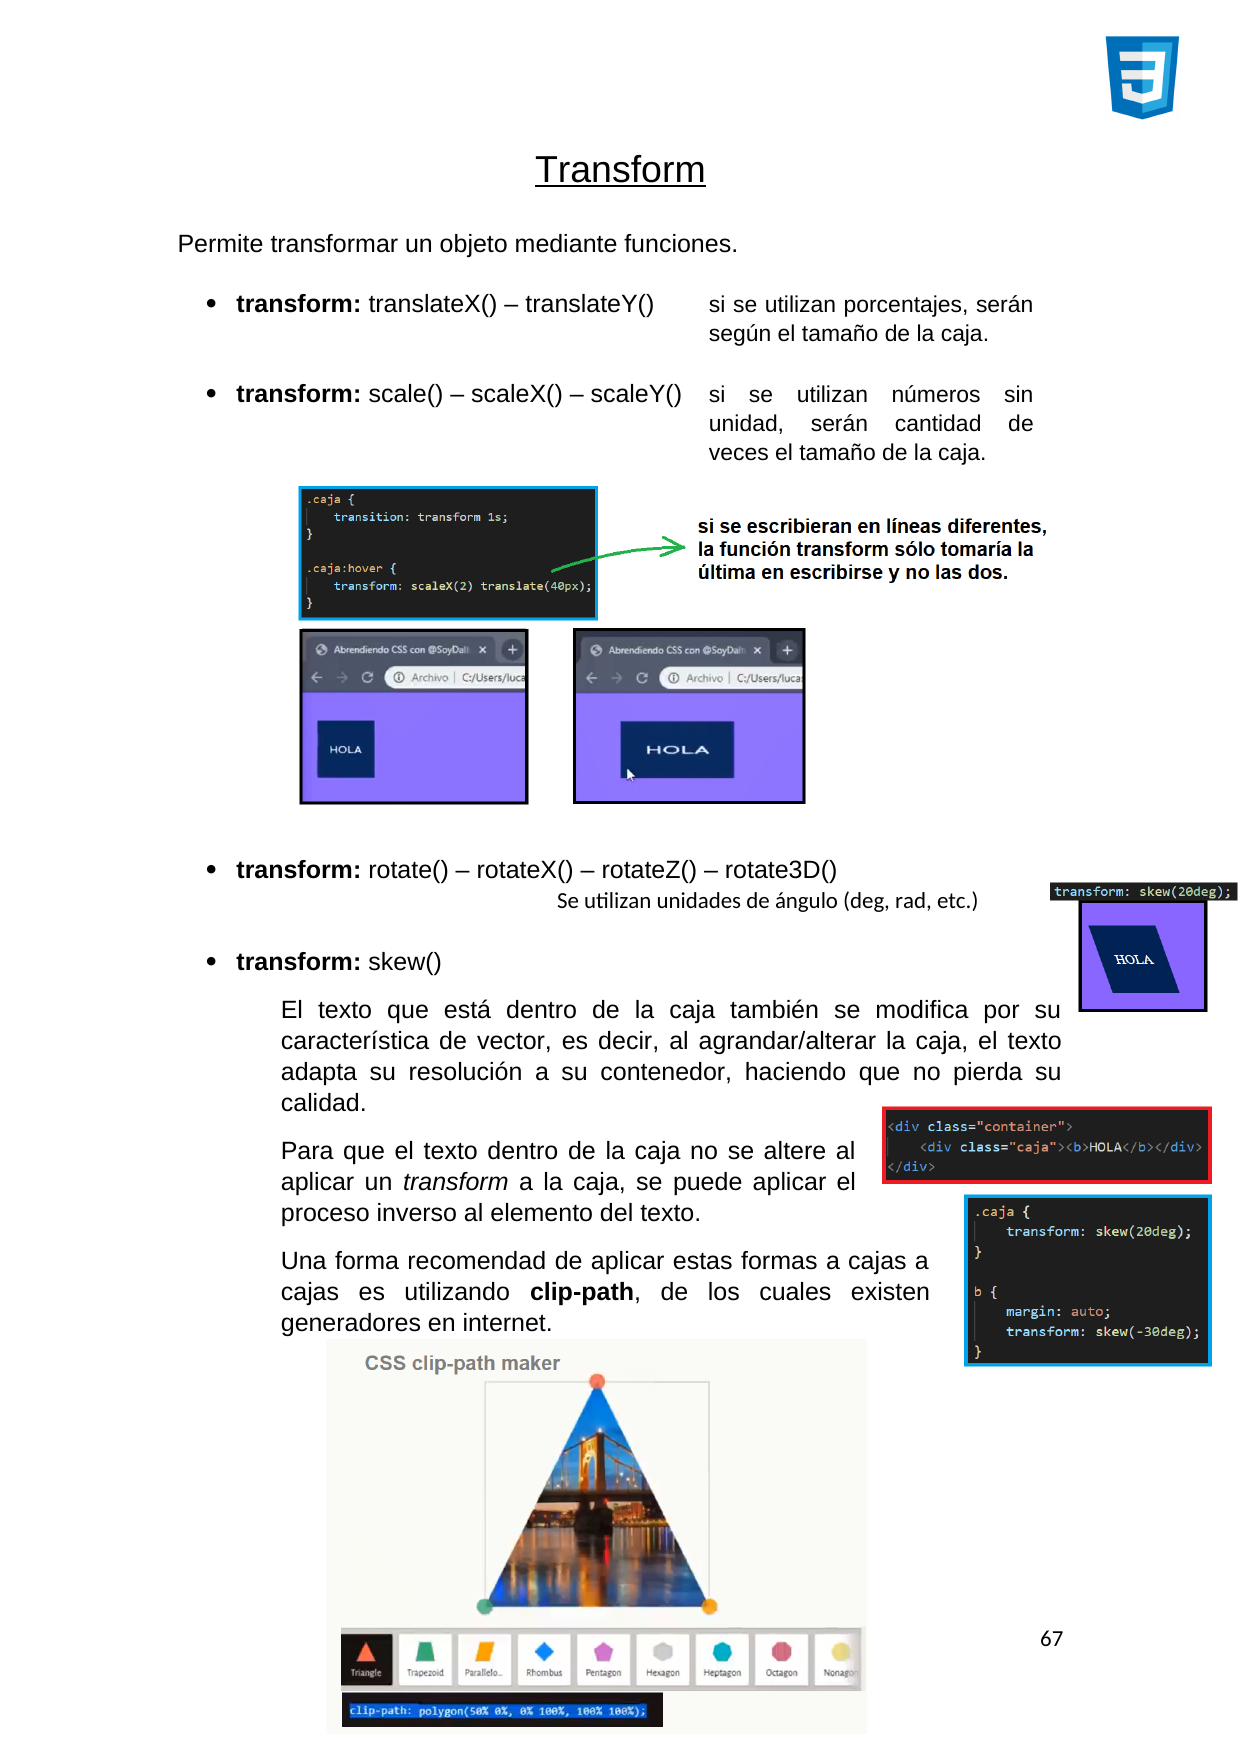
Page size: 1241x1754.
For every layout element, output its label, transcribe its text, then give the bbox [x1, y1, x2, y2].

text Para que el texto dentro de la caja no se altere al aplicar un transform a la caja, se puede aplicar el proceso inverso al elemento del texto. [281, 1136, 856, 1227]
picture [1047, 876, 1241, 1022]
list transform: skew() [207, 947, 1063, 976]
list transform: translateX() – translateY() si se utilizan porcentajes, serán según el tamaño de la caja. [207, 289, 1034, 346]
picture [295, 483, 1054, 805]
list Se utilizan unidades de ángulo (deg, rad, etc.) [472, 886, 1063, 914]
text Permite transformar un objeto mediante funciones. [177, 229, 1063, 258]
text El texto que está dentro de la caja también se modifica por su característica de vector, es decir, al agrandar/alterar la caja, el texto adapta su resolución a su contenedor, haciendo que no pierda su calidad. [281, 995, 1063, 1117]
list transform: scale() – scaleX() – scaleY() si se utilizan números sin unidad, serán cantidad de veces el tamaño de la caja. [207, 379, 1034, 465]
picture [877, 1102, 1215, 1369]
picture [326, 1339, 867, 1734]
text Transform [177, 148, 1063, 191]
list transform: rotate() – rotateX() – rotateZ() – rotate3D() [207, 855, 1063, 884]
picture [1104, 33, 1181, 122]
text Una forma recomendad de aplicar estas formas a cajas a cajas es utilizando clip-path, de los cuales existen generadores en internet. [281, 1246, 930, 1337]
